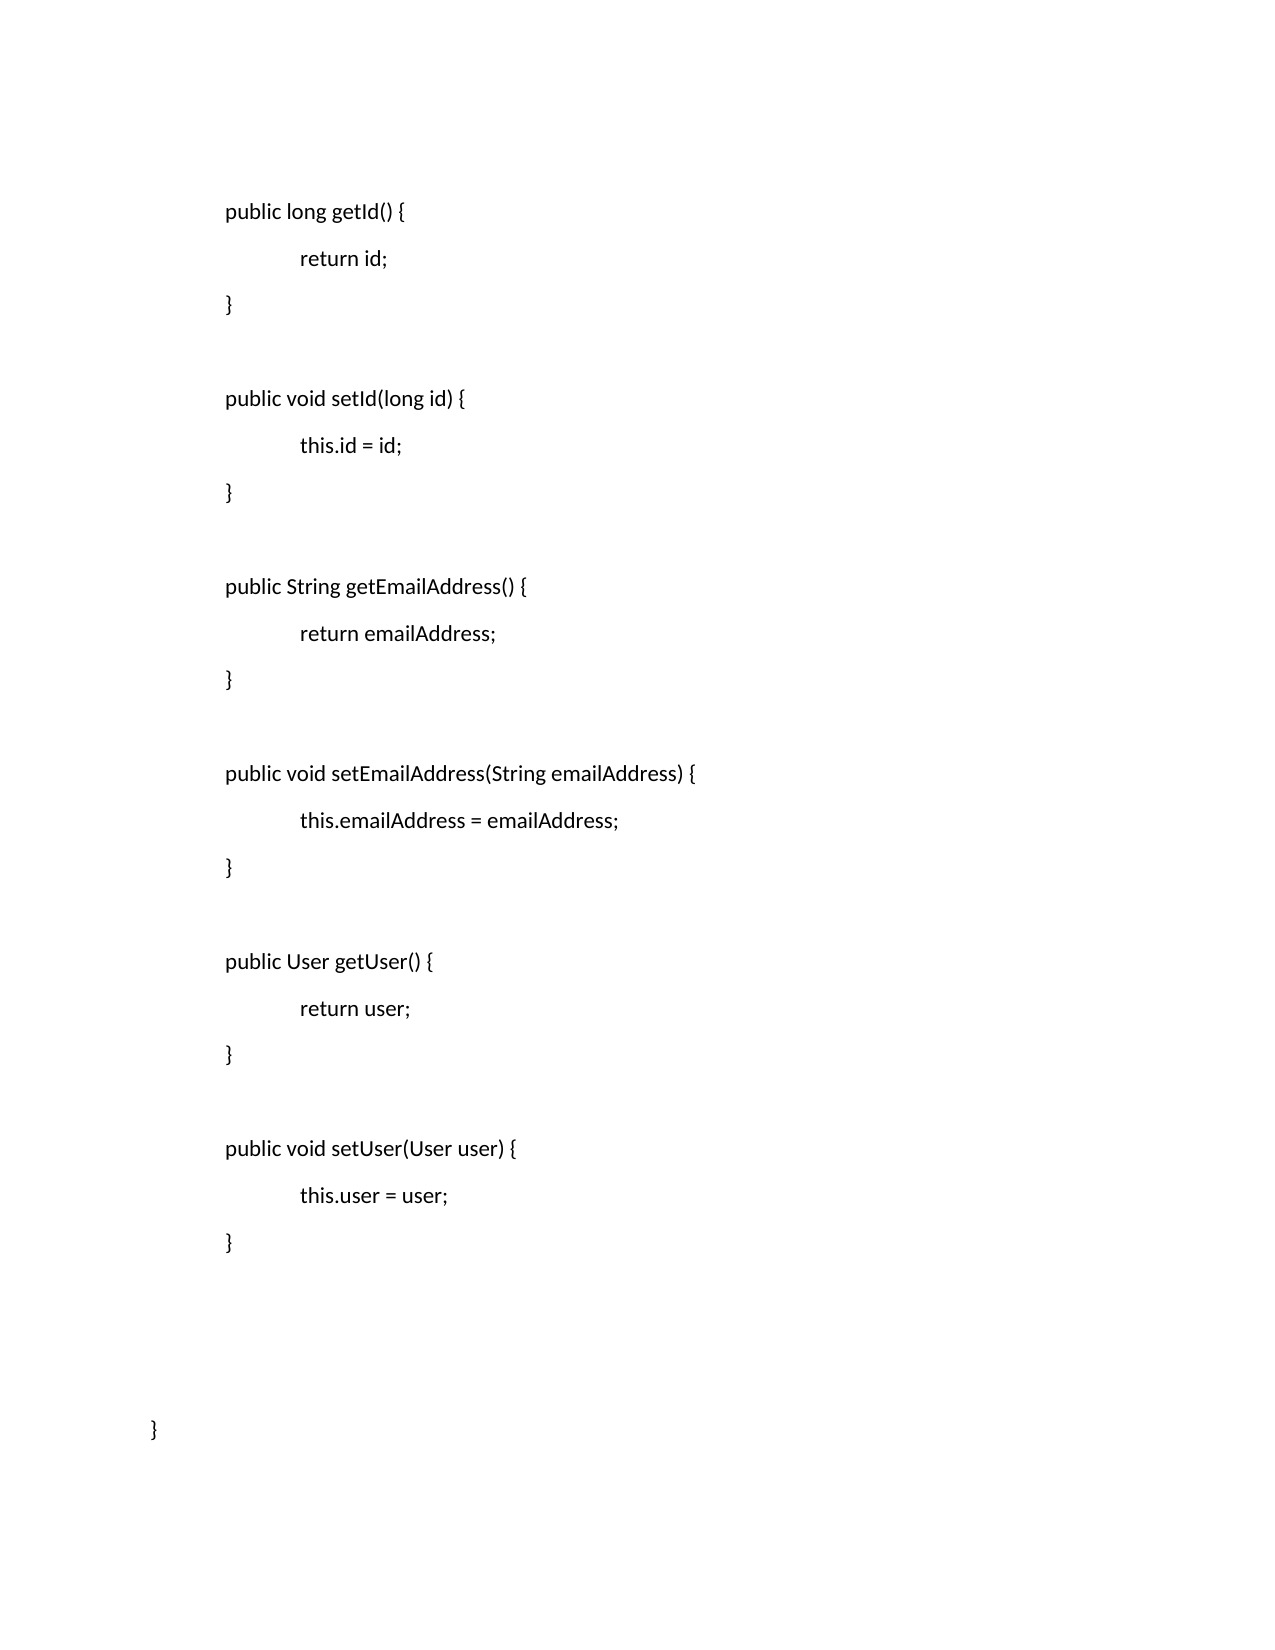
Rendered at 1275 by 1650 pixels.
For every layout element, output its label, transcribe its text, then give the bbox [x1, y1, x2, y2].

text public String getEmailAddress() { [150, 572, 1125, 600]
text } [150, 666, 1125, 694]
text } [150, 1228, 1125, 1256]
text } [150, 1416, 1125, 1444]
text this.emailAddress = emailAddress; [150, 806, 1125, 834]
text return user; [150, 994, 1125, 1022]
text } [150, 1041, 1125, 1069]
text public void setUser(User user) { [150, 1134, 1125, 1162]
text } [150, 478, 1125, 506]
text public User getUser() { [150, 947, 1125, 975]
text } [150, 291, 1125, 319]
text this.user = user; [150, 1181, 1125, 1209]
text } [150, 853, 1125, 881]
text public long getId() { [150, 197, 1125, 225]
text public void setEmailAddress(String emailAddress) { [150, 759, 1125, 787]
text public void setId(long id) { [150, 384, 1125, 412]
text return id; [150, 244, 1125, 272]
text this.id = id; [150, 431, 1125, 459]
text return emailAddress; [150, 619, 1125, 647]
